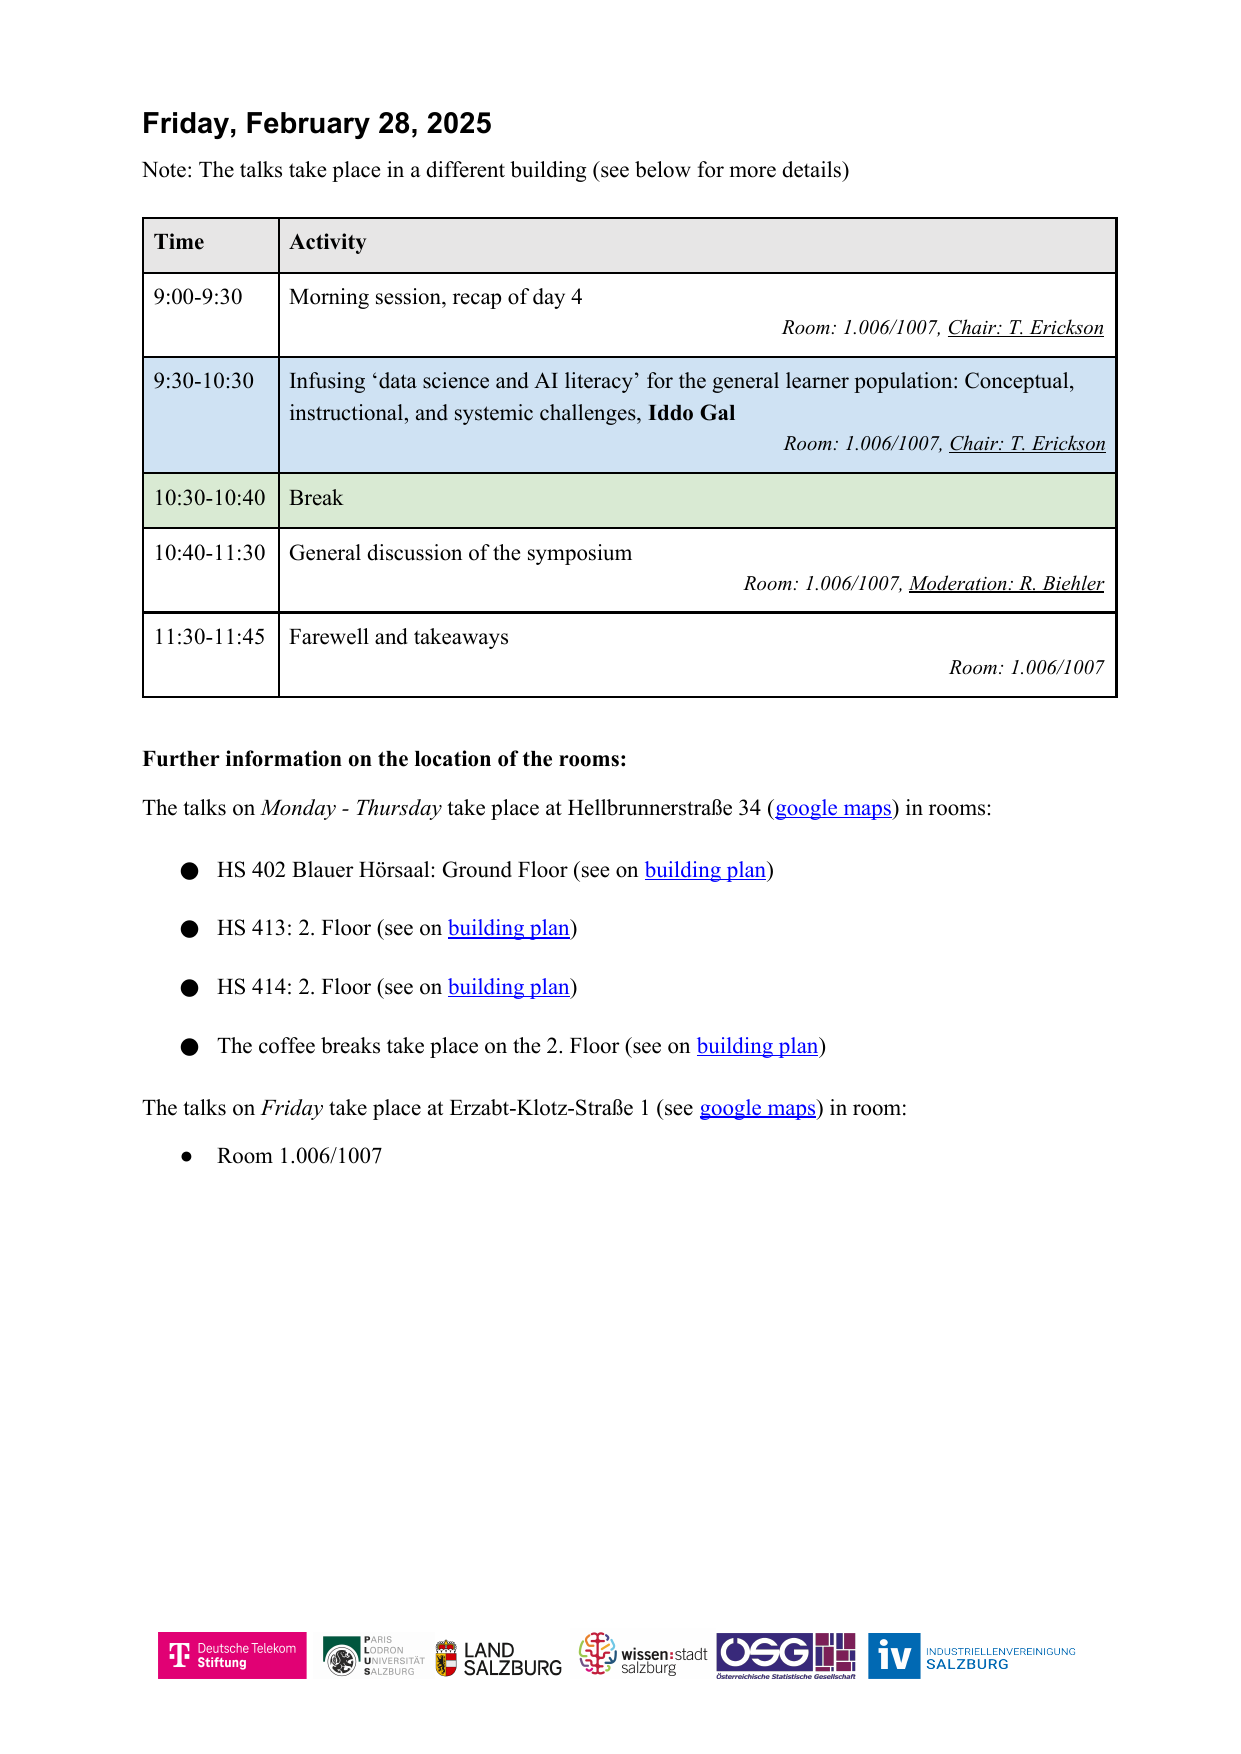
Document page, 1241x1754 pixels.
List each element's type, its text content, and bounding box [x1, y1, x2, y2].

list HS 413: 2. Floor (see on building plan) [179, 902, 1098, 949]
list HS 414: 2. Floor (see on building plan) [179, 961, 1098, 1007]
table_header Time [144, 219, 278, 272]
text Note: The talks take place in a different building (see below for more details) [142, 157, 1098, 183]
list Room 1.006/1007 [179, 1143, 1098, 1168]
subtitle Friday, February 28, 2025 [142, 106, 1098, 140]
table_cell General discussion of the symposium Room: 1.006/1007, Moderation: R. Biehler [280, 529, 1115, 611]
table_cell Break [280, 474, 1115, 527]
table_cell 10:30-10:40 [144, 474, 278, 527]
text The talks on Monday - Thursday take place at Hellbrunnerstraße 34 (google maps) in rooms: [142, 795, 1098, 820]
table_cell 9:30-10:30 [144, 358, 278, 472]
picture [158, 1632, 307, 1679]
table_cell 9:00-9:30 [144, 274, 278, 356]
list HS 402 Blauer Hörsaal: Ground Floor (see on building plan) [179, 843, 1098, 890]
table_cell 10:40-11:30 [144, 529, 278, 611]
picture [569, 1628, 856, 1679]
picture [313, 1632, 563, 1679]
list The coffee breaks take place on the 2. Floor (see on building plan) [179, 1019, 1098, 1066]
picture [868, 1633, 1083, 1679]
text The talks on Friday take place at Erzabt-Klotz-Straße 1 (see google maps) in room: [142, 1094, 1098, 1120]
table_cell 11:30-11:45 [144, 614, 278, 696]
table_cell Farewell and takeaways Room: 1.006/1007 [280, 614, 1115, 696]
table_cell Infusing ‘data science and AI literacy’ for the general learner population: Conceptual, instructional, and systemic challenges, Iddo Gal Room: 1.006/1007, Chair: T. Erickson [280, 358, 1115, 472]
text Further information on the location of the rooms: [142, 746, 1098, 772]
table_header Activity [280, 219, 1115, 272]
table_cell Morning session, recap of day 4 Room: 1.006/1007, Chair: T. Erickson [280, 274, 1115, 356]
